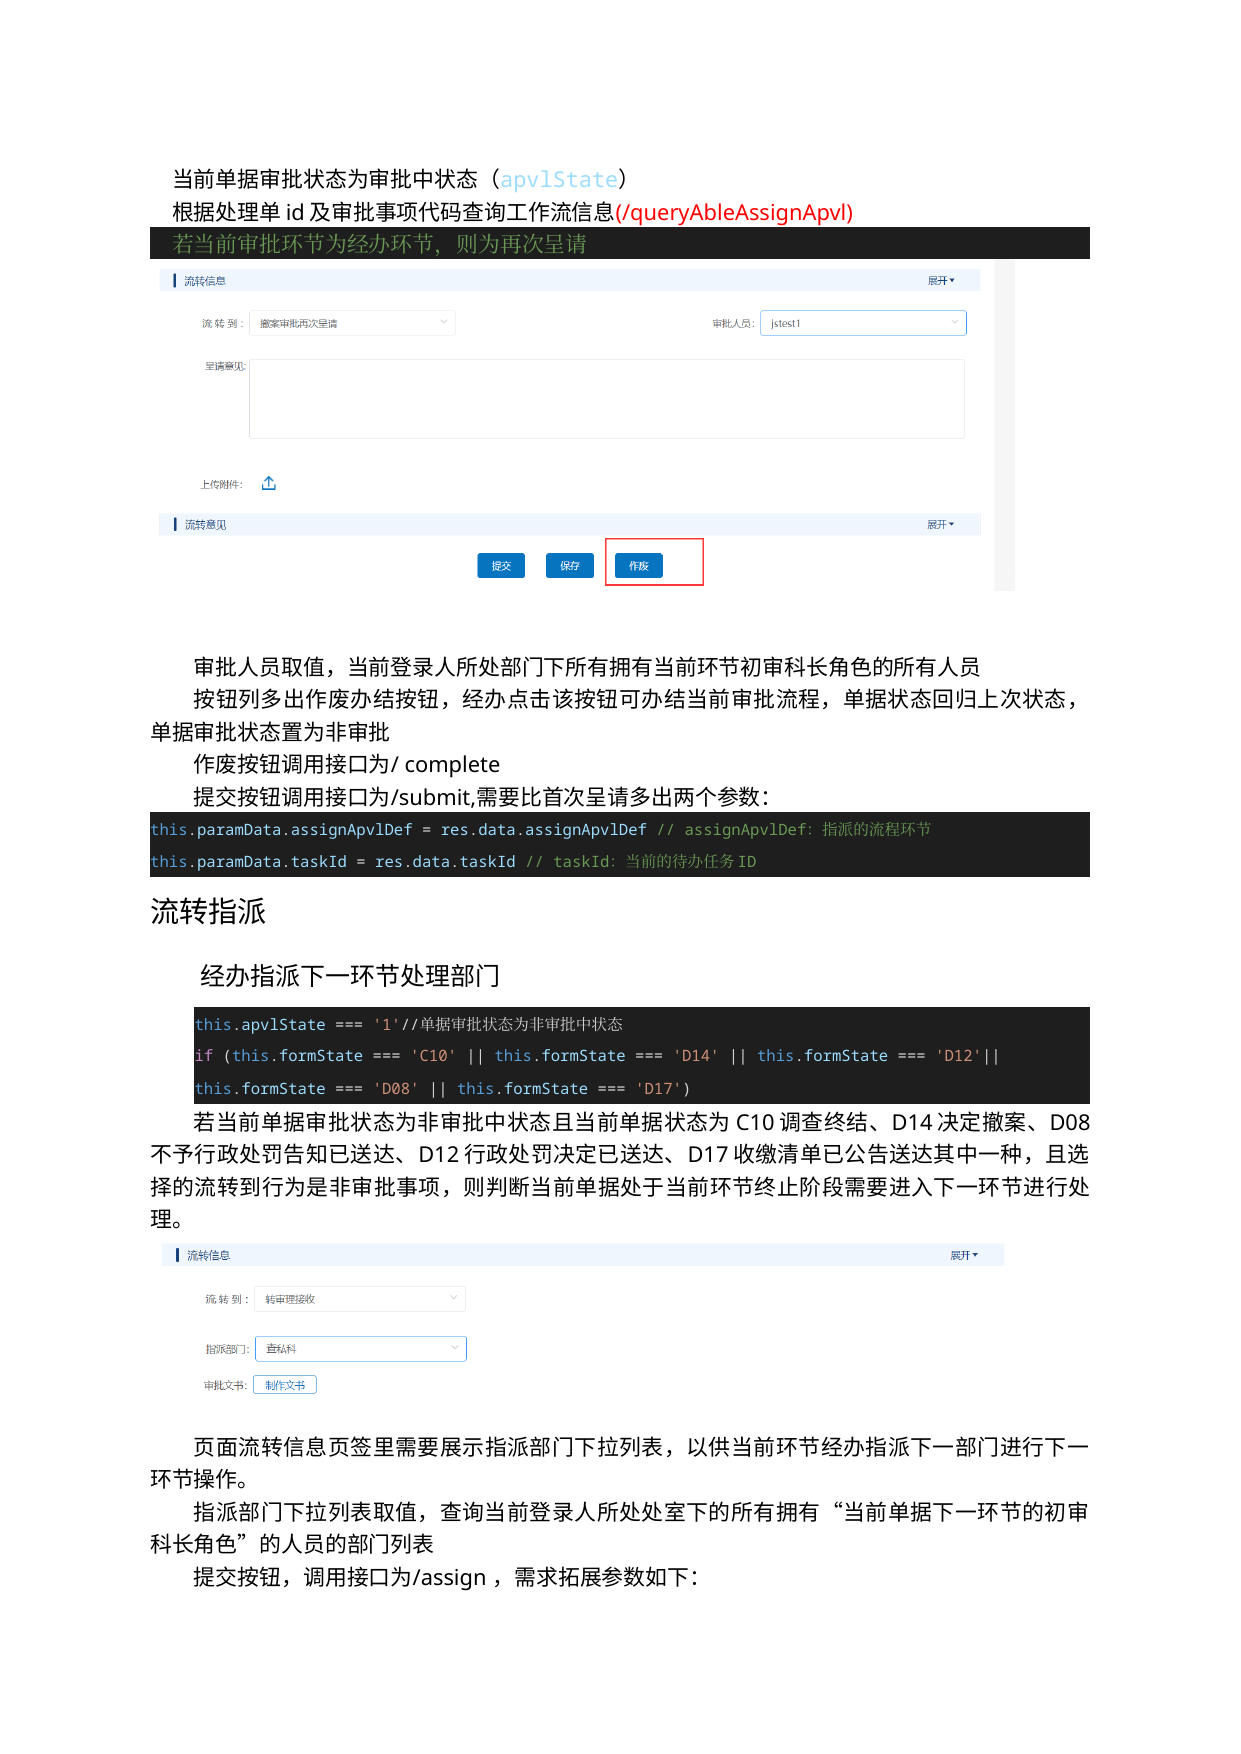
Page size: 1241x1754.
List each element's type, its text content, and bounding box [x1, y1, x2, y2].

text 提交按钮调用接口为/submit,需要比首次呈请多出两个参数： [150, 779, 1090, 812]
list 指派部门下拉列表取值，查询当前登录人所处处室下的所有拥有“当前单据下一环节的初审科长角色”的人员的部门列表 [150, 1494, 1090, 1559]
text this.paramData.taskId = res.data.taskId // taskId：当前的待办任务ID [150, 844, 1090, 877]
text 按钮列多出作废办结按钮，经办点击该按钮可办结当前审批流程，单据状态回归上次状态，单据审批状态置为非审批 [150, 682, 1090, 747]
text 流转指派 [150, 877, 1090, 942]
list if (this.formState === 'C10' || this.formState === 'D14' || this.formState === 'D12'||this.formState === 'D08' || this.formState === 'D17') [194, 1039, 1090, 1104]
text 作废按钮调用接口为/ complete [150, 747, 1090, 779]
text 审批人员取值，当前登录人所处部门下所有拥有当前环节初审科长角色的所有人员 [150, 649, 1090, 682]
text 若当前单据审批状态为非审批中状态且当前单据状态为C10调查终结、D14决定撤案、D08不予行政处罚告知已送达、D12行政处罚决定已送达、D17收缴清单已公告送达其中一种，且选择的流转到行为是非审批事项，则判断当前单据处于当前环节终止阶段需要进入下一环节进行处理。 [150, 1104, 1090, 1234]
text this.paramData.assignApvlDef = res.data.assignApvlDef // assignApvlDef：指派的流程环节 [150, 812, 1090, 844]
list 根据处理单id及审批事项代码查询工作流信息(/queryAbleAssignApvl) [150, 194, 1090, 227]
list this.apvlState === '1'//单据审批状态为非审批中状态 [194, 1007, 1090, 1039]
text 经办指派下一环节处理部门 [150, 942, 1090, 1007]
list 提交按钮，调用接口为/assign ，需求拓展参数如下： [150, 1559, 1090, 1592]
picture [150, 259, 1016, 591]
picture [150, 1234, 1016, 1411]
text 若当前审批环节为经办环节，则为再次呈请 [150, 227, 1090, 259]
list 当前单据审批状态为审批中状态（apvlState） [150, 162, 1090, 194]
list 页面流转信息页签里需要展示指派部门下拉列表，以供当前环节经办指派下一部门进行下一环节操作。 [150, 1429, 1090, 1494]
